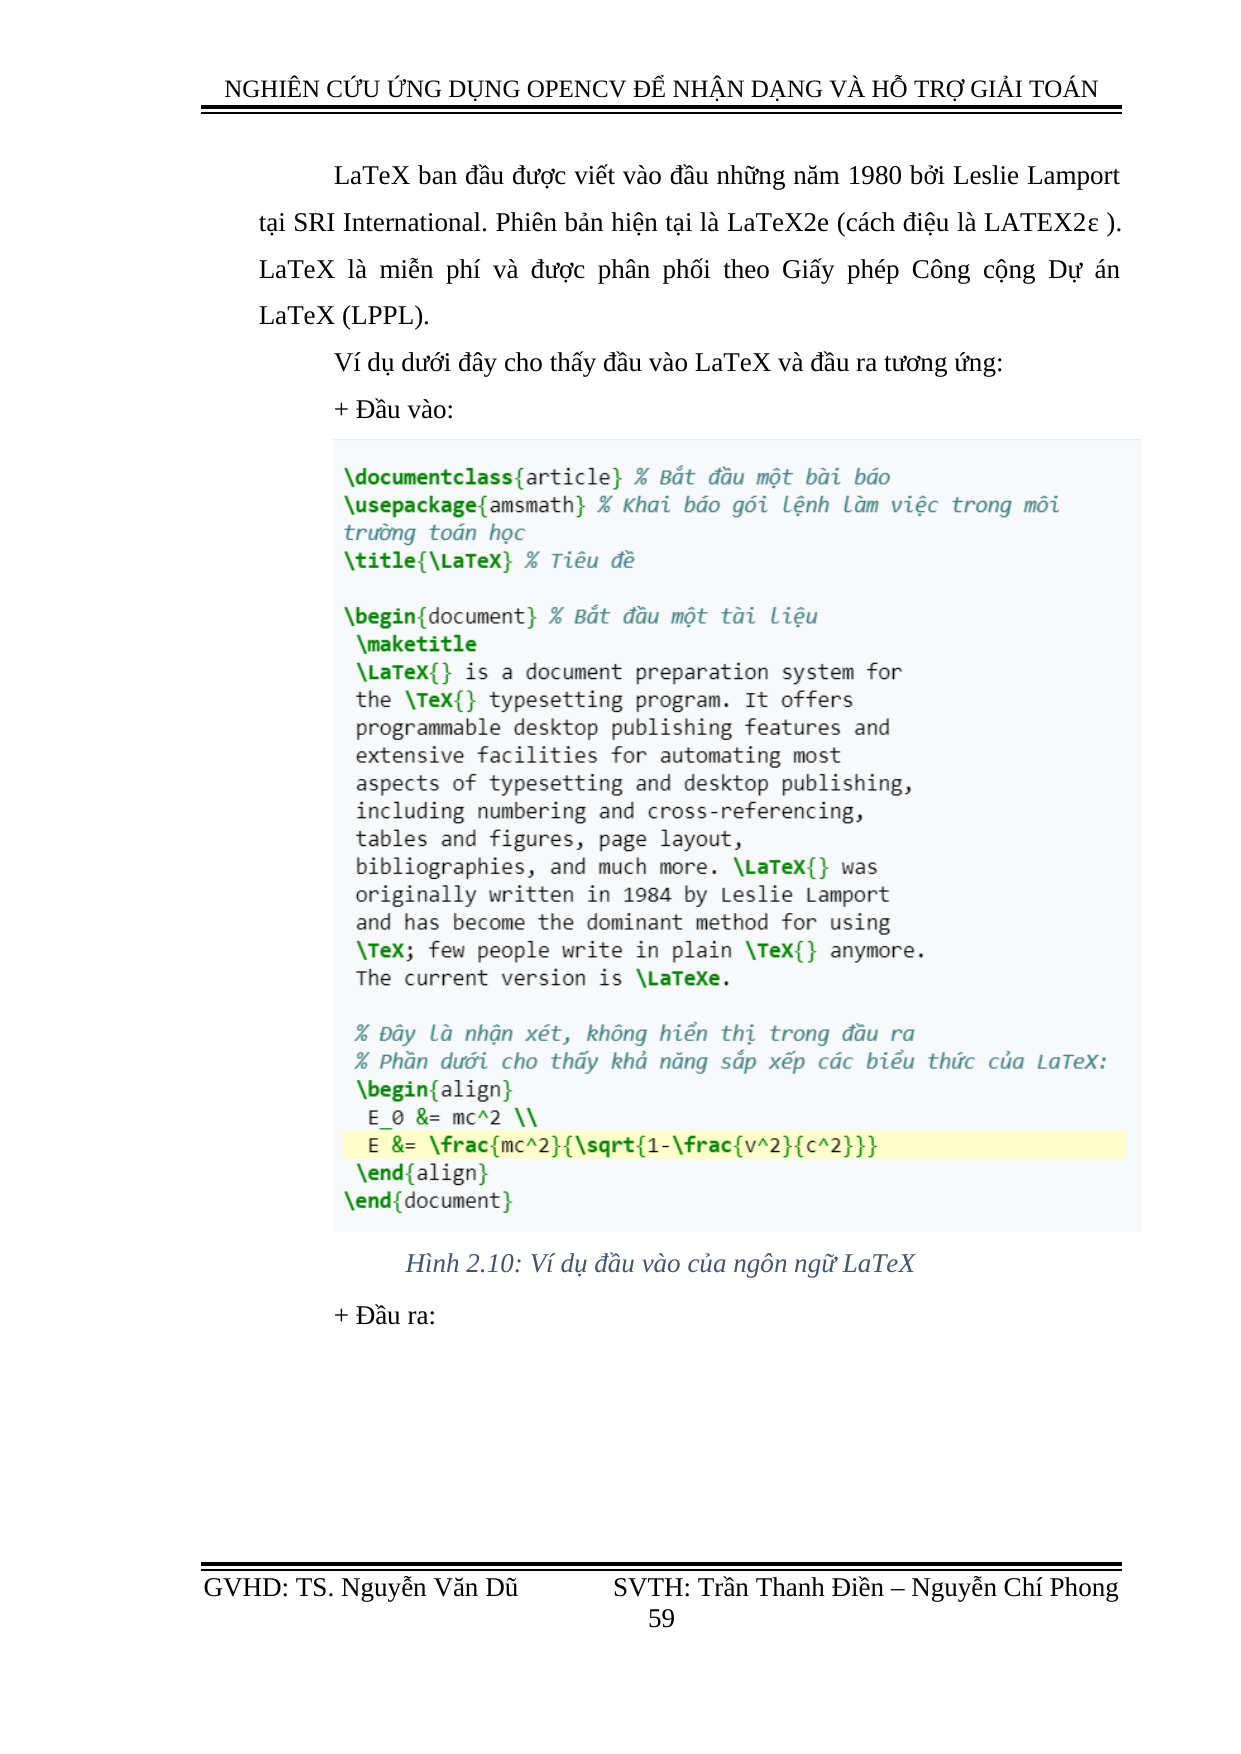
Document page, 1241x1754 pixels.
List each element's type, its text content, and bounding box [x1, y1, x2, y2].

text Hình 2.10: Ví dụ đầu vào của ngôn ngữ LaTeX [201, 1247, 1122, 1278]
text LaTeX ban đầu được viết vào đầu những năm 1980 bởi Leslie Lamport tại SRI International. Phiên bản hiện tại là LaTeX2e (cách điệu là LATEX2ε ). LaTeX là miễn phí và được phân phối theo Giấy phép Công cộng Dự án LaTeX (LPPL). [258, 159, 1122, 331]
text Ví dụ dưới đây cho thấy đầu vào LaTeX và đầu ra tương ứng: [258, 346, 1122, 377]
text + Đầu vào: [258, 393, 1122, 424]
text + Đầu ra: [258, 1299, 1122, 1330]
picture [333, 439, 1142, 1232]
